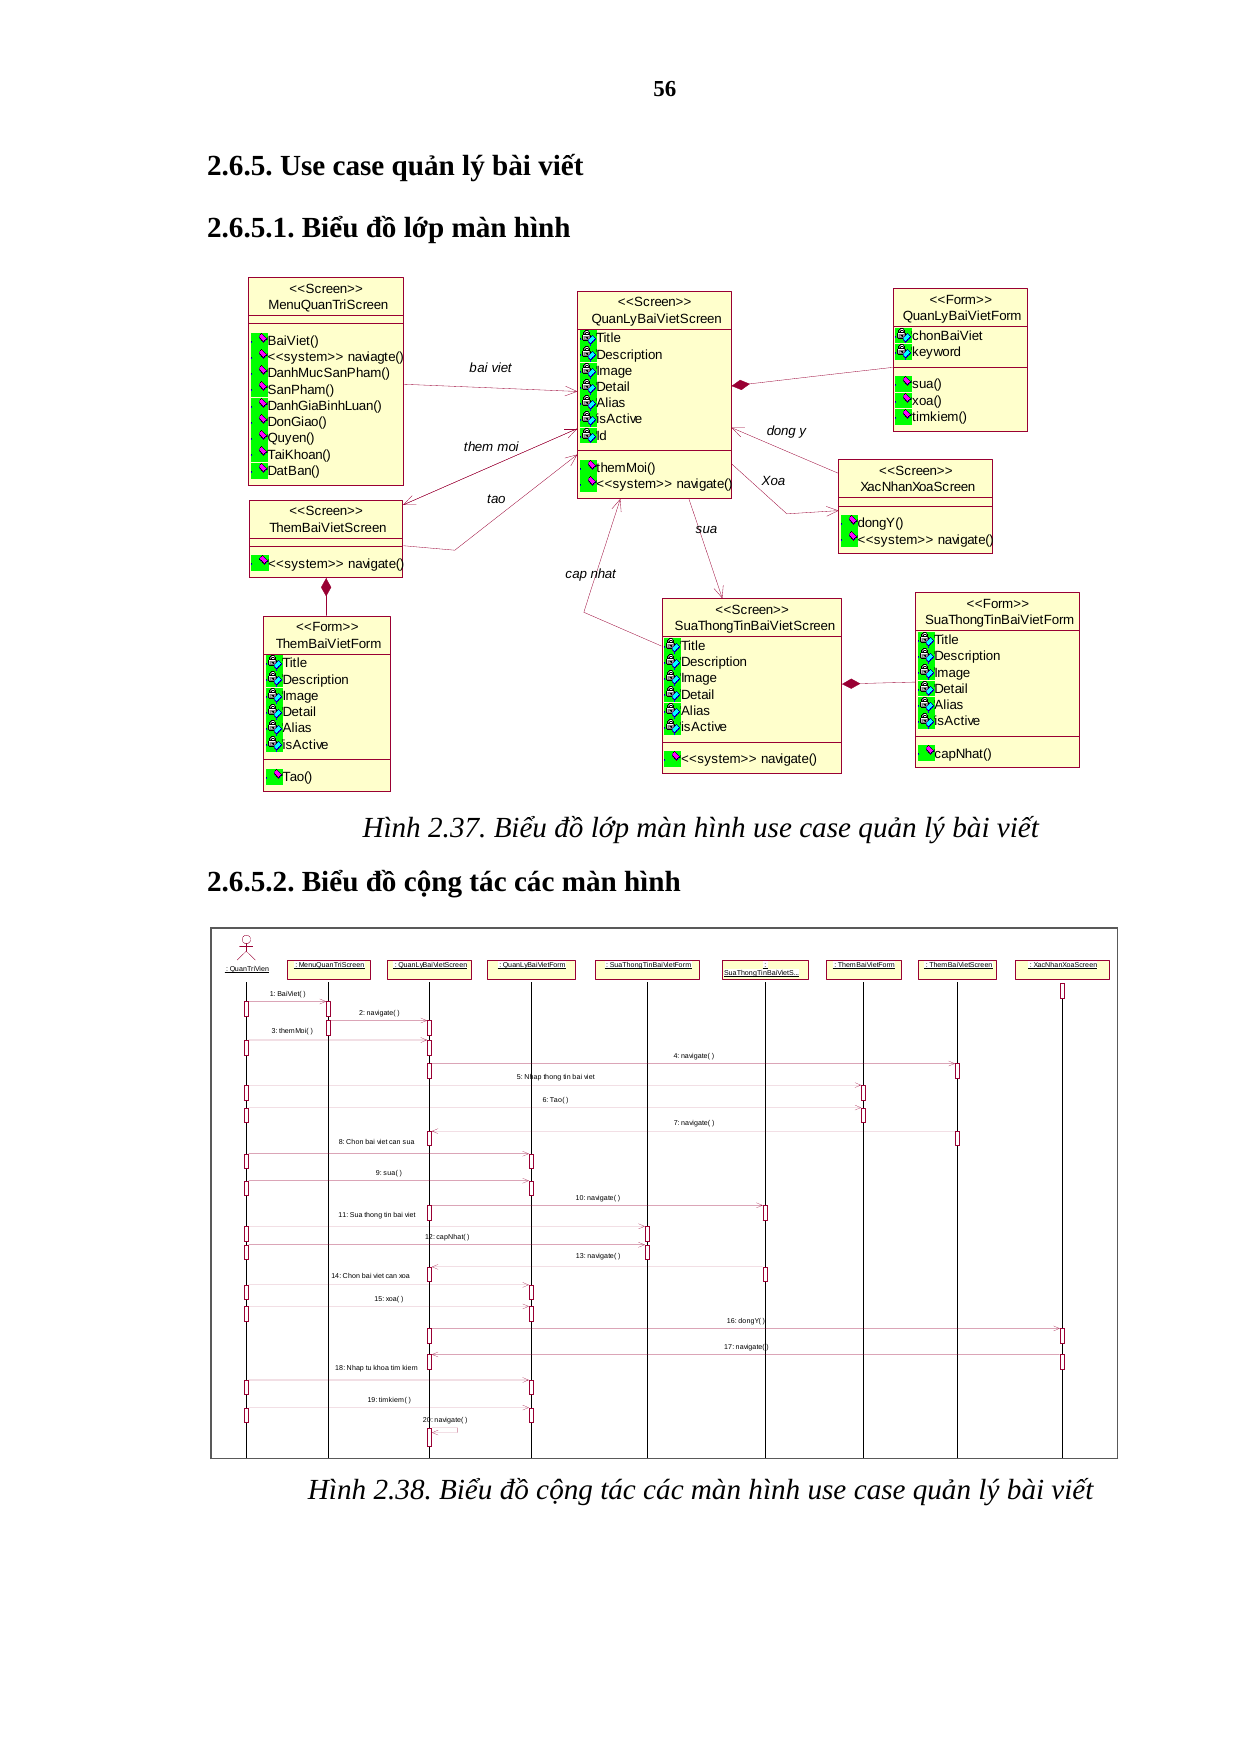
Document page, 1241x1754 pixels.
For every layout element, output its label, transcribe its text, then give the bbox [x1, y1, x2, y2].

subtitle Biểu đồ lớp màn hình [207, 211, 1122, 244]
subtitle Use case quản lý bài viết [207, 148, 1122, 181]
text Hình 2.38. Biểu đồ cộng tác các màn hình use case quản lý bài viết [207, 1472, 1122, 1506]
subtitle Biểu đồ cộng tác các màn hình [207, 864, 1122, 898]
text Hình 2.37. Biểu đồ lớp màn hình use case quản lý bài viết [207, 810, 1122, 843]
